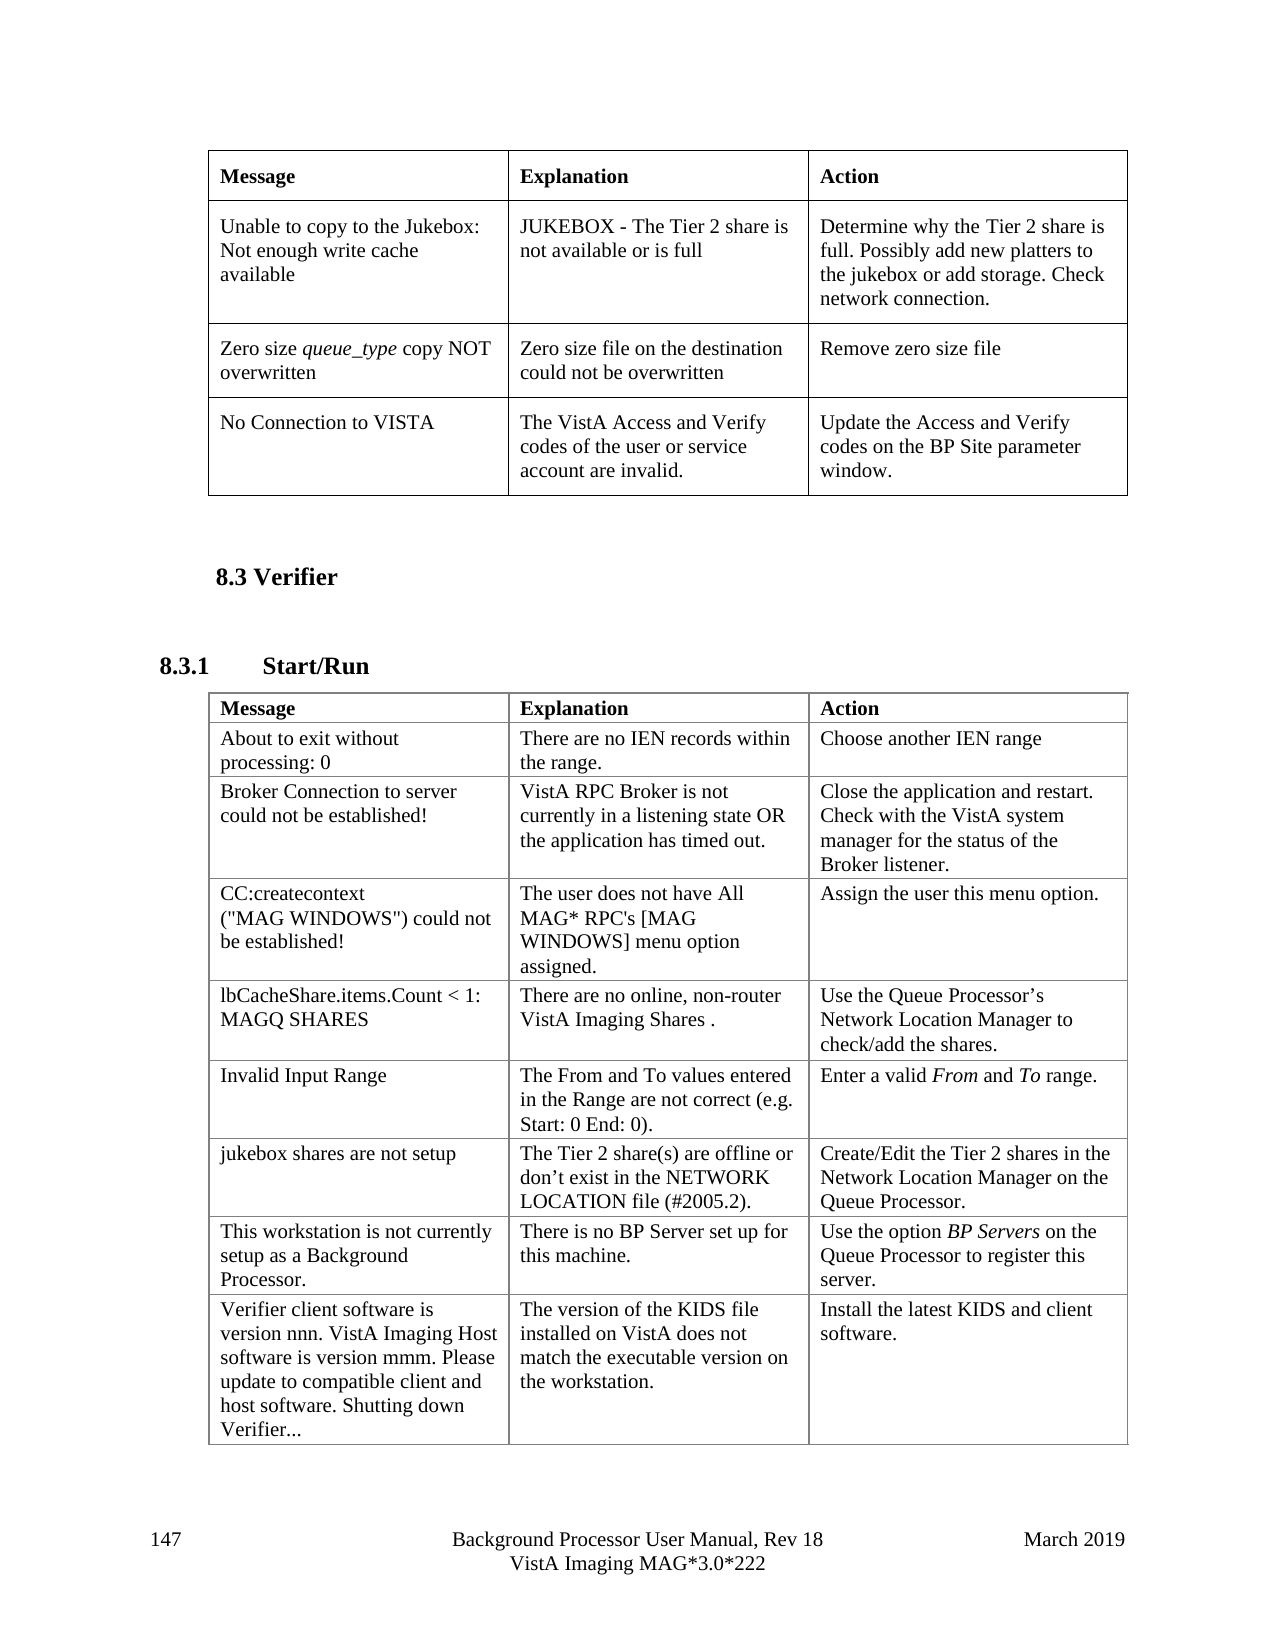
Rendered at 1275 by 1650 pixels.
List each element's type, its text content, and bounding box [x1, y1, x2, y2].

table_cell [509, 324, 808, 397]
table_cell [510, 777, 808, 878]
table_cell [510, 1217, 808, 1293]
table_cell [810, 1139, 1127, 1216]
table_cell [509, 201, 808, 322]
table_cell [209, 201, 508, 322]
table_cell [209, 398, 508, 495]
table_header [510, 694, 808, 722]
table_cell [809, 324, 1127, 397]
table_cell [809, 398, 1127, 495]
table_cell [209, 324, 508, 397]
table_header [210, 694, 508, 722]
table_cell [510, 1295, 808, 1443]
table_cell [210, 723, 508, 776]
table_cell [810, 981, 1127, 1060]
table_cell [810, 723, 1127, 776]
subtitle Verifier [216, 562, 1125, 591]
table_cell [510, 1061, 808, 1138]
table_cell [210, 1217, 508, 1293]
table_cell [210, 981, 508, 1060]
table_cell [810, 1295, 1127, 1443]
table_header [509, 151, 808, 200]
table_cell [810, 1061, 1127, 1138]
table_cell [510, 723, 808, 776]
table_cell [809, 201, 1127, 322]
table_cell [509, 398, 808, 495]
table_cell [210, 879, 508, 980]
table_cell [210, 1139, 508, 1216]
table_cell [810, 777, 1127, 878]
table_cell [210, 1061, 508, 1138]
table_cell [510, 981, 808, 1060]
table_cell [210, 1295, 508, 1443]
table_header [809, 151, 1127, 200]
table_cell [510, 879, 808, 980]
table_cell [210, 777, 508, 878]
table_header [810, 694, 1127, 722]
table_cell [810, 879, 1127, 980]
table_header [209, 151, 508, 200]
subtitle Start/Run [159, 651, 1125, 679]
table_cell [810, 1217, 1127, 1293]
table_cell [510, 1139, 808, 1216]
